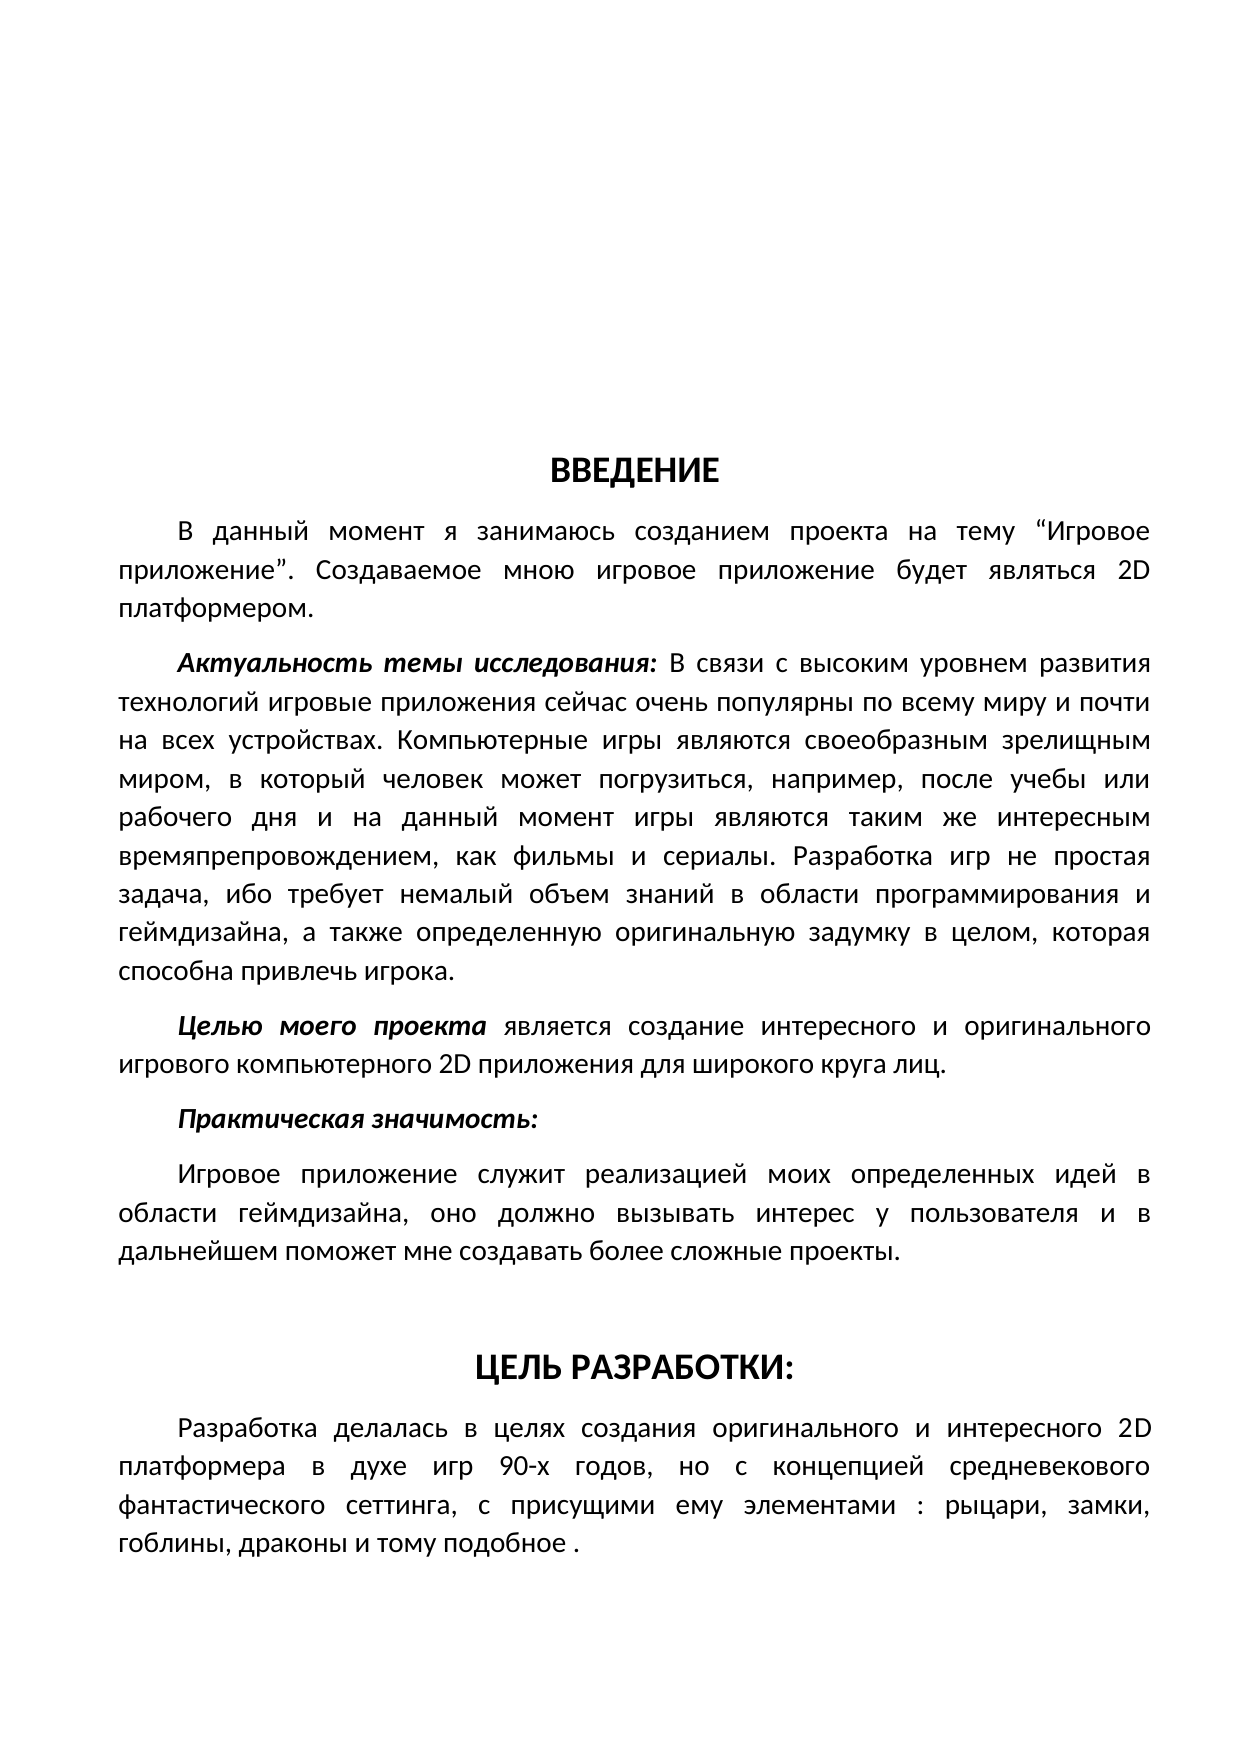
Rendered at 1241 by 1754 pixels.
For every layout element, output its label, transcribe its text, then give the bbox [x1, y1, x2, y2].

text Разработка делалась в целях создания оригинального и интересного 2D платформера в духе игр 90-х годов, но с концепцией средневекового фантастического сеттинга, с присущими ему элементами : рыцари, замки, гоблины, драконы и тому подобное . [118, 1409, 1152, 1560]
text ЦЕЛЬ РАЗРАБОТКИ: [118, 1343, 1152, 1388]
text В данный момент я занимаюсь созданием проекта на тему “Игровое приложение”. Создаваемое мною игровое приложение будет являться 2D платформером. [118, 512, 1152, 625]
text Актуальность темы исследования: В связи с высоким уровнем развития технологий игровые приложения сейчас очень популярны по всему миру и почти на всех устройствах. Компьютерные игры являются своеобразным зрелищным миром, в который человек может погрузиться, например, после учебы или рабочего дня и на данный момент игры являются таким же интересным времяпрепровождением, как фильмы и сериалы. Разработка игр не простая задача, ибо требует немалый объем знаний в области программирования и геймдизайна, а также определенную оригинальную задумку в целом, которая способна привлечь игрока. [118, 644, 1152, 987]
text Практическая значимость: [118, 1101, 1152, 1136]
text Целью моего проекта является создание интересного и оригинального игрового компьютерного 2D приложения для широкого круга лиц. [118, 1007, 1152, 1081]
text Игровое приложение служит реализацией моих определенных идей в области геймдизайна, оно должно вызывать интерес у пользователя и в дальнейшем поможет мне создавать более сложные проекты. [118, 1156, 1152, 1268]
text ВВЕДЕНИЕ [118, 446, 1152, 492]
